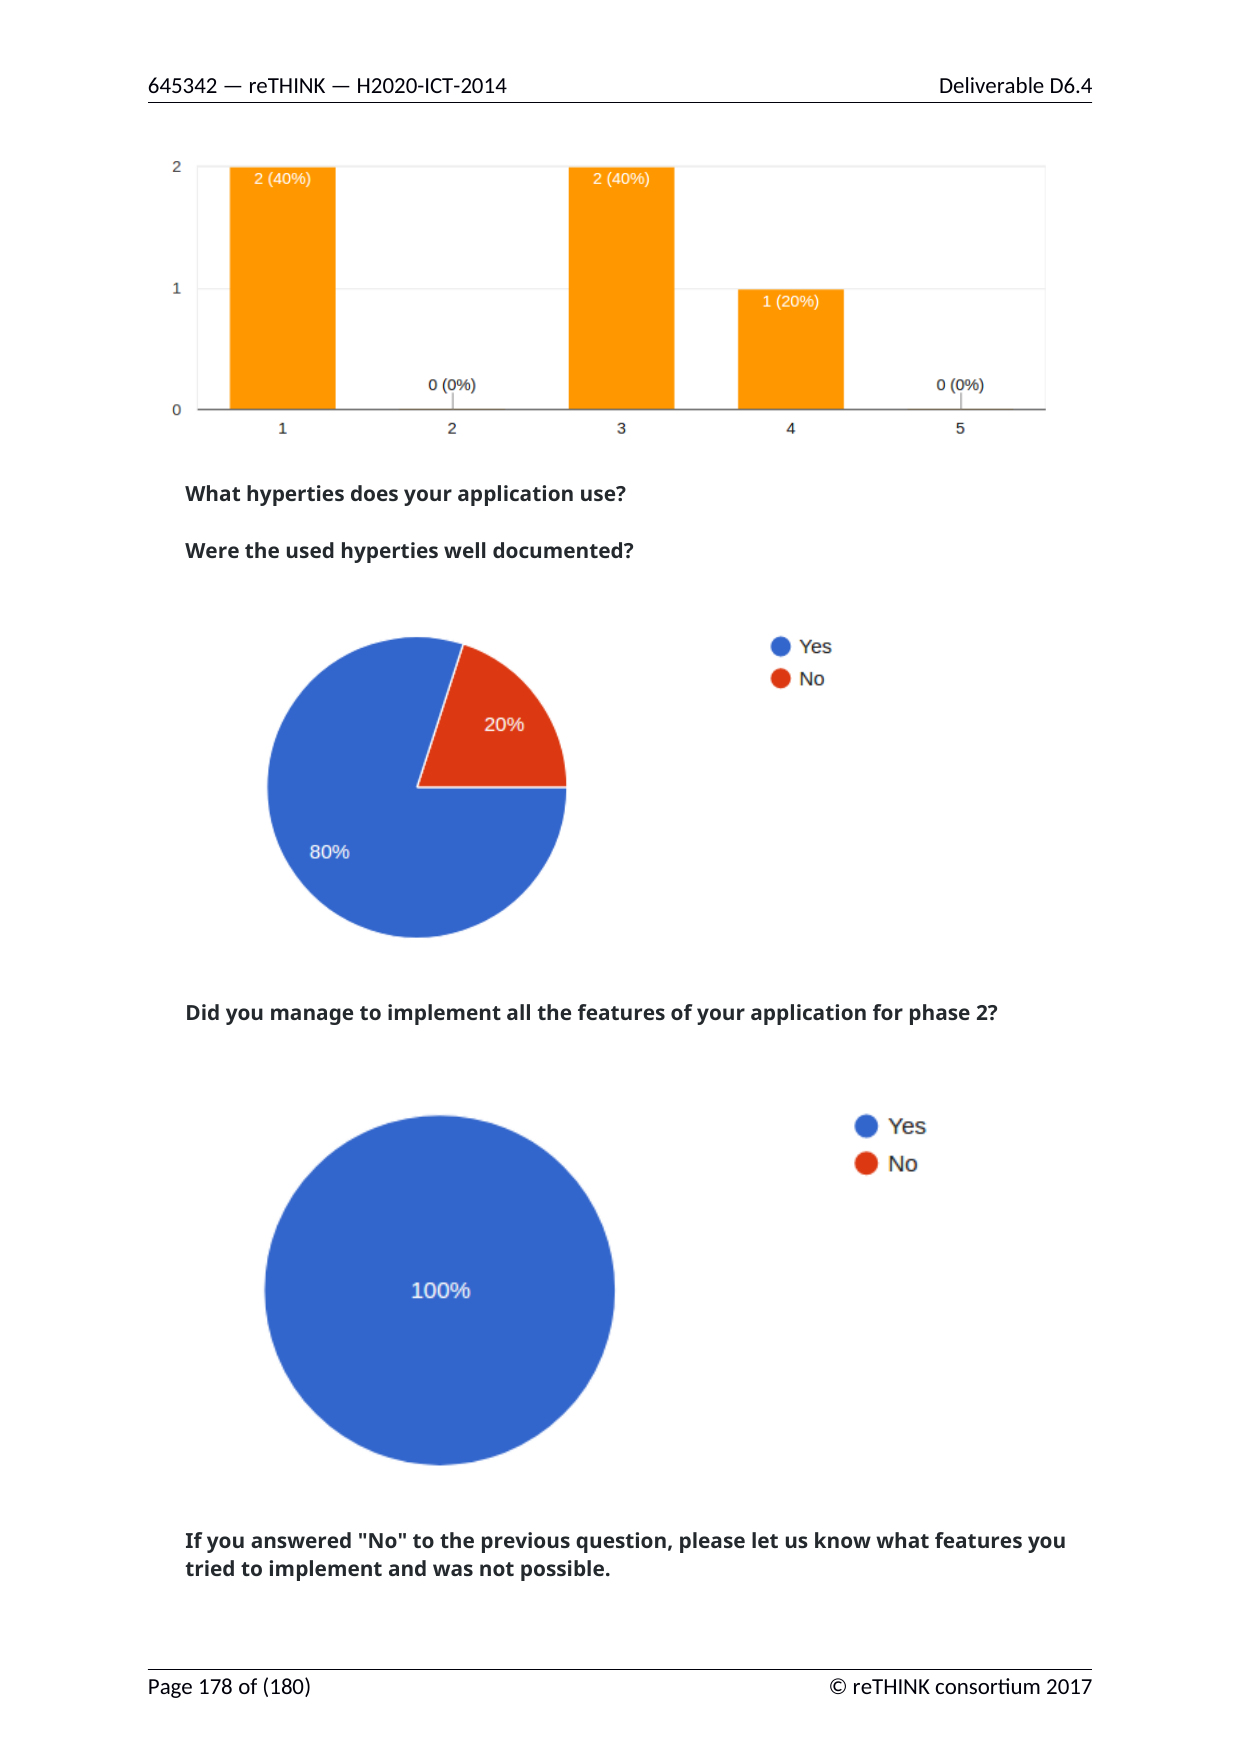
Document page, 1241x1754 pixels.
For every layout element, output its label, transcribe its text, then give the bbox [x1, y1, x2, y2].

text Did you manage to implement all the features of your application for phase 2? [185, 998, 1092, 1027]
text If you answered "No" to the previous question, please let us know what features you tried to implement and was not possible. [185, 1526, 1092, 1583]
text Were the used hyperties well documented? [185, 536, 1092, 565]
picture [147, 1056, 1044, 1497]
picture [147, 593, 1007, 970]
text What hyperties does your application use? [185, 479, 1092, 507]
picture [147, 147, 1061, 450]
